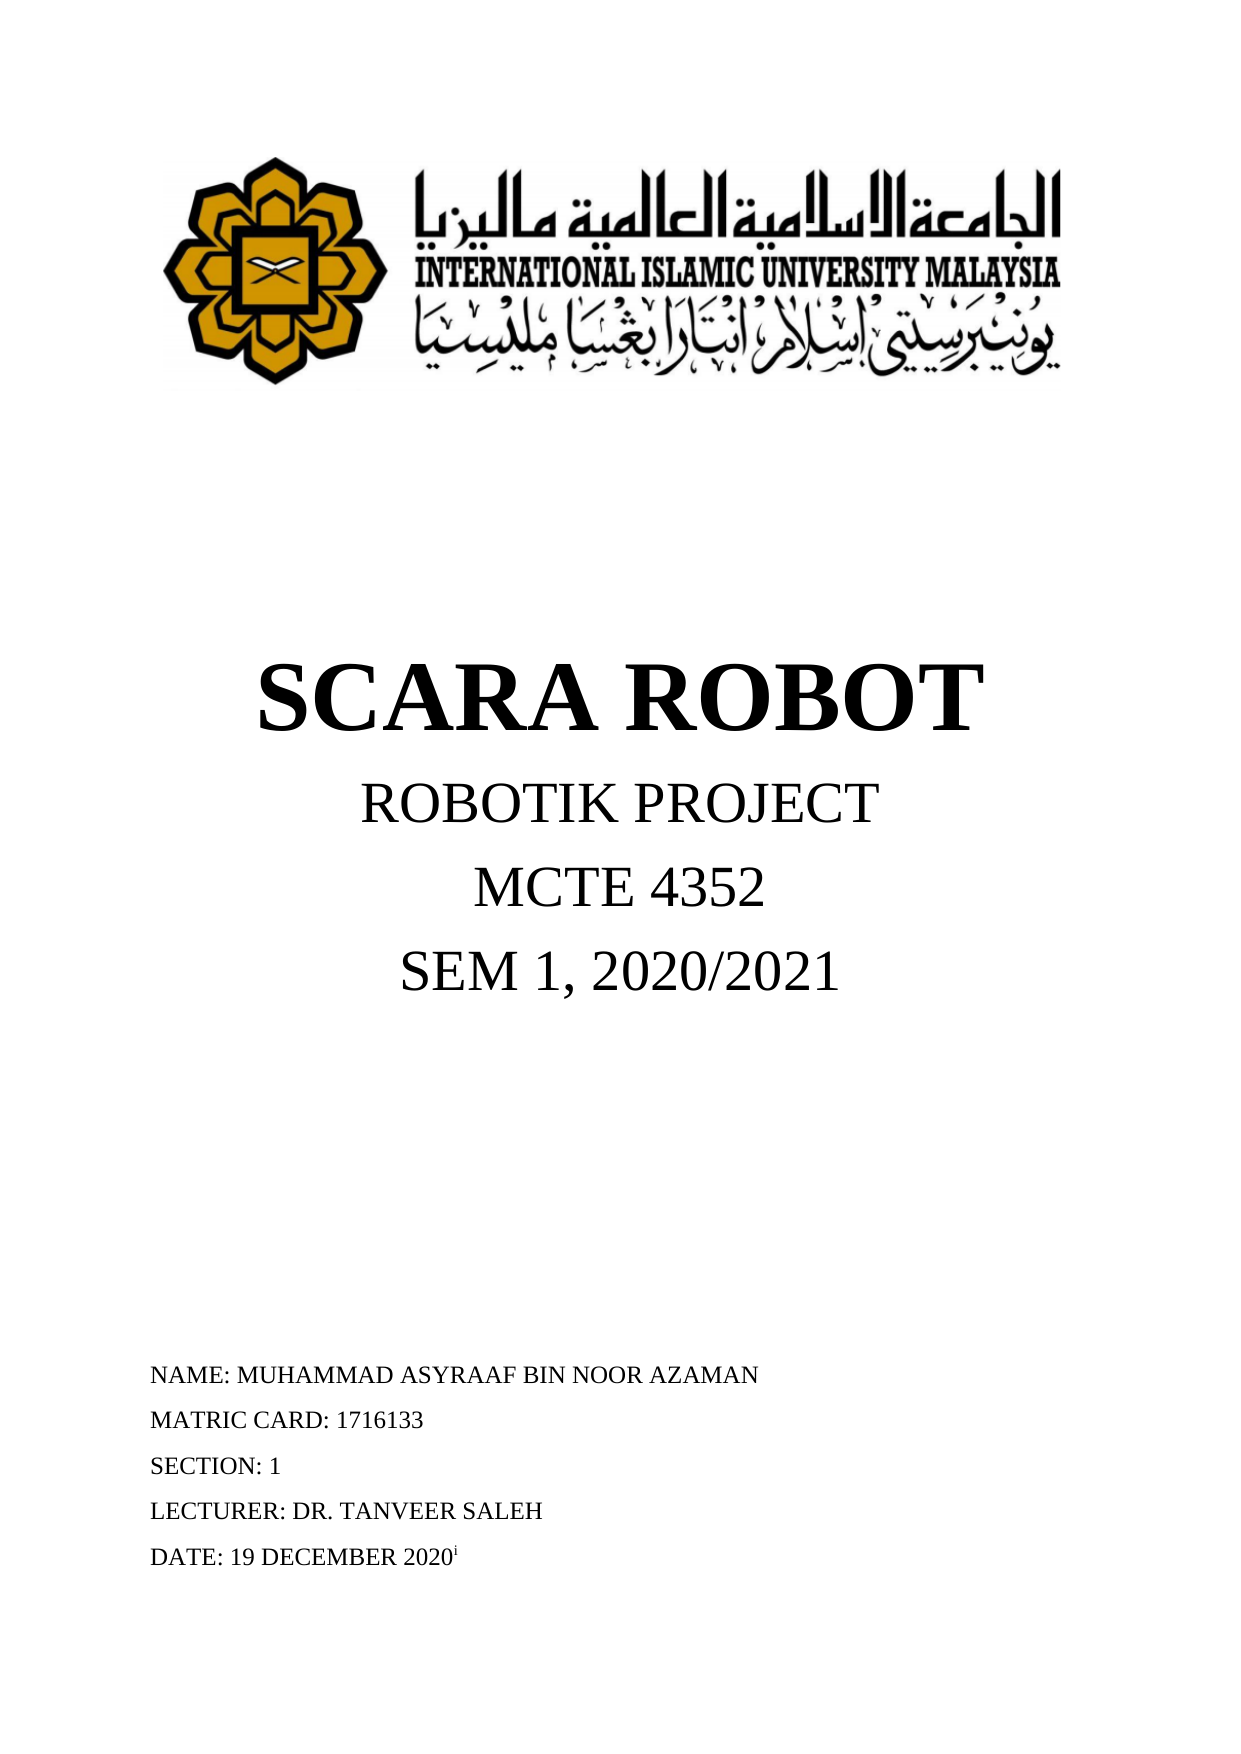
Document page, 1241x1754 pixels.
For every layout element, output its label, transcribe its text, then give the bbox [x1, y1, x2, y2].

picture [150, 150, 1091, 402]
text SCARA ROBOT [150, 636, 1090, 751]
text LECTURER: DR. TANVEER SALEH [150, 1496, 1090, 1525]
text MCTE 4352 [150, 852, 1090, 919]
text MATRIC CARD: 1716133 [150, 1405, 1090, 1434]
text SEM 1, 2020/2021 [150, 936, 1090, 1003]
text NAME: MUHAMMAD ASYRAAF BIN NOOR AZAMAN [150, 1360, 1090, 1389]
text ROBOTIK PROJECT [150, 768, 1090, 835]
text SECTION: 1 [150, 1451, 1090, 1479]
text DATE: 19 DECEMBER 2020 [150, 1542, 1090, 1570]
